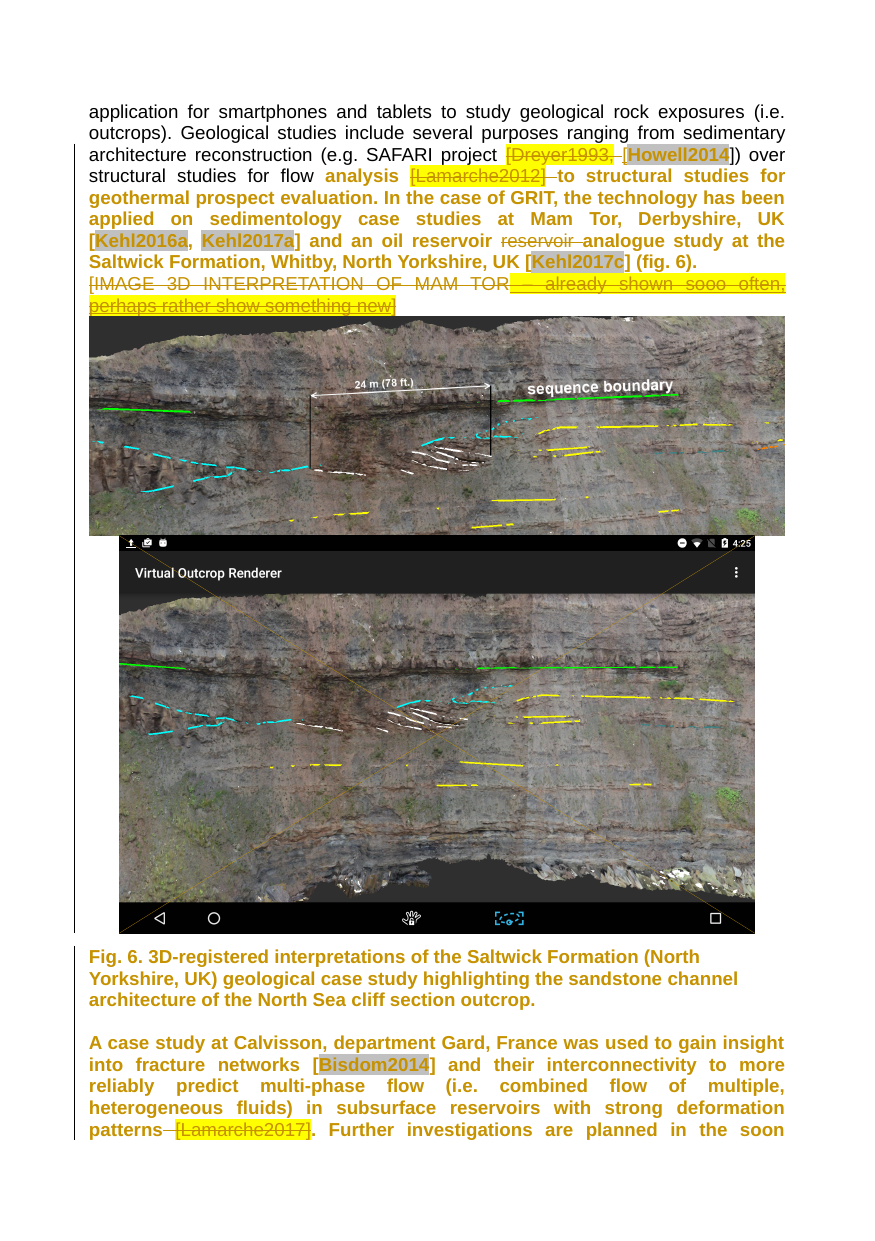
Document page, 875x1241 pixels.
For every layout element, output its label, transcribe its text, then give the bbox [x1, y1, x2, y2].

text Fig. 6. 3D-registered interpretations of the Saltwick Formation (North Yorkshire, UK) geological case study highlighting the sandstone channel architecture of the North Sea cliff section outcrop. [89, 946, 785, 1011]
picture [119, 537, 436, 932]
picture [120, 736, 754, 934]
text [89, 1032, 785, 1140]
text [89, 100, 785, 273]
picture [89, 316, 785, 733]
picture [439, 537, 755, 932]
